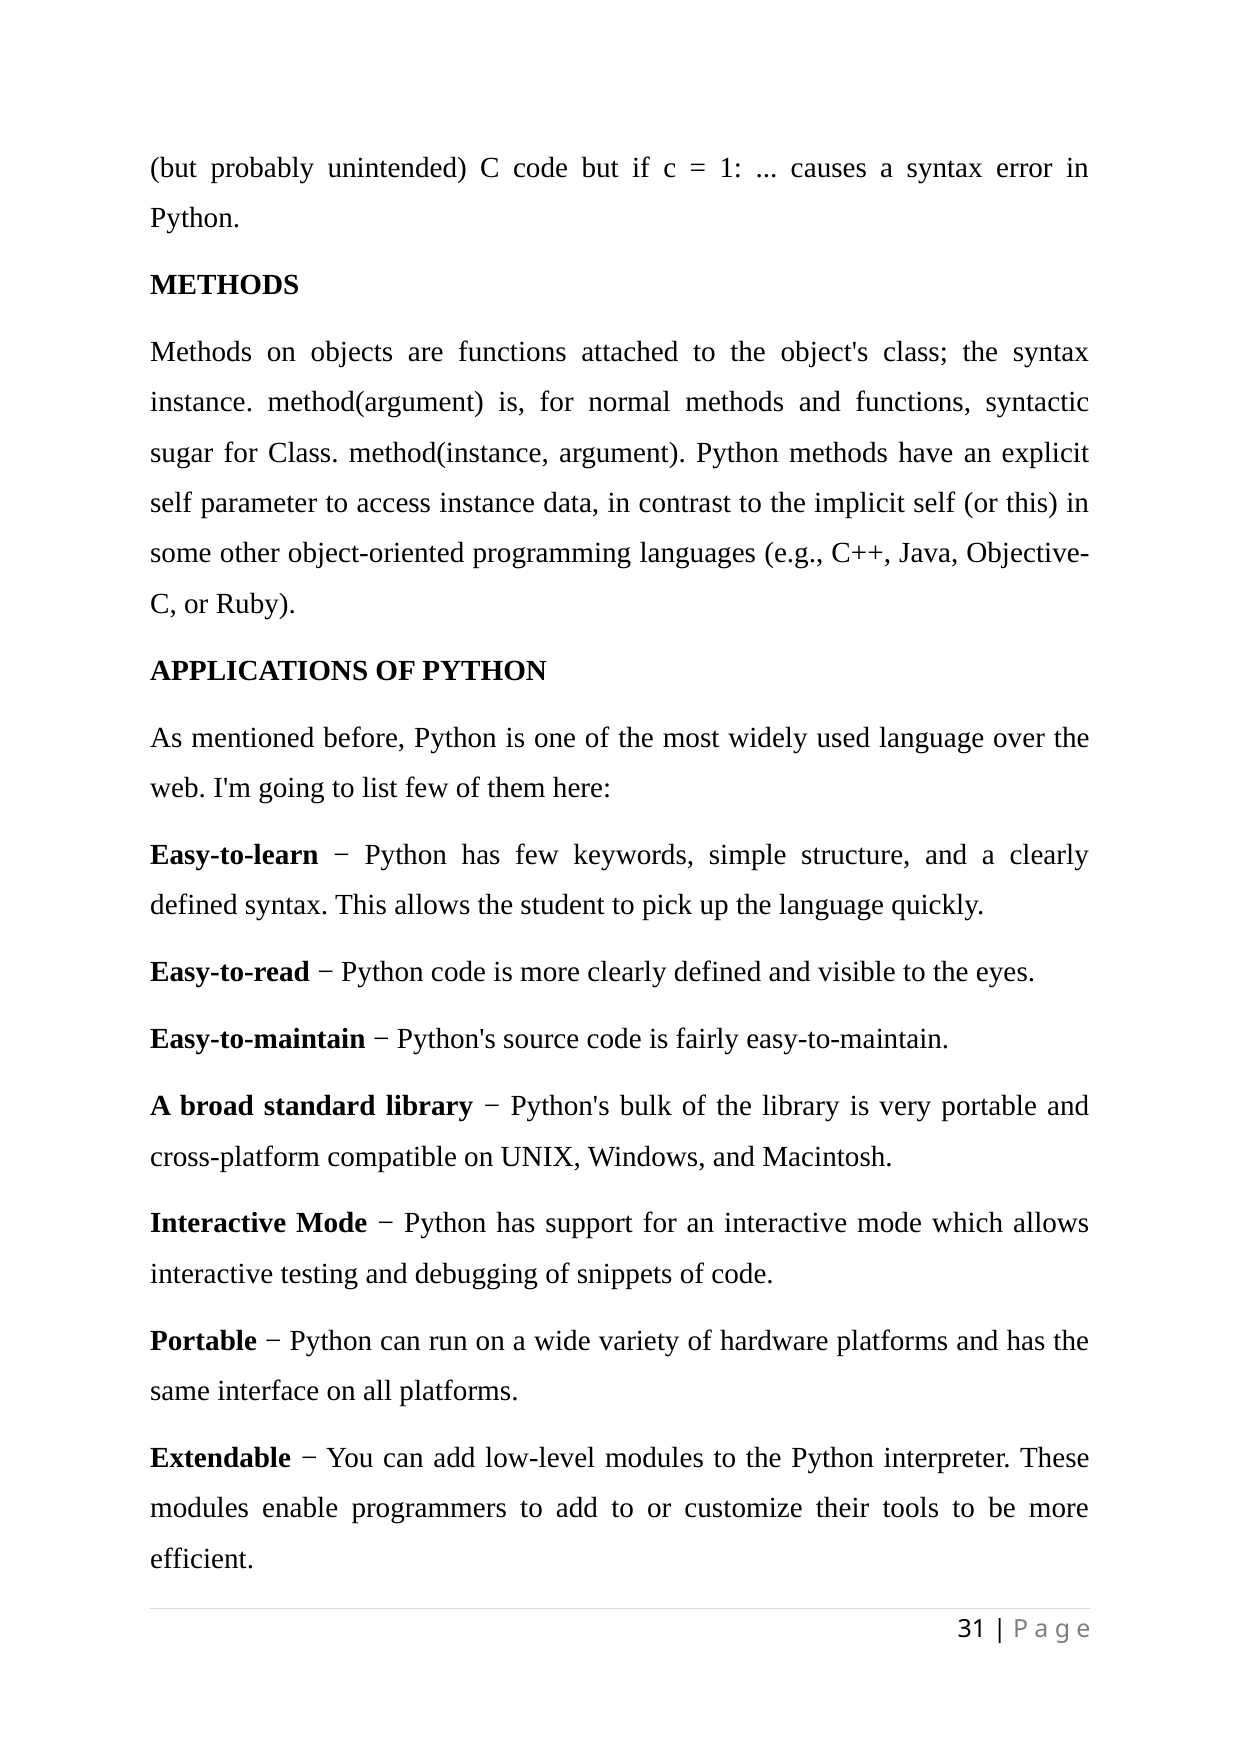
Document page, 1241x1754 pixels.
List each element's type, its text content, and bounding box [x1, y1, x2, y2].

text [150, 150, 1090, 234]
text Easy-to-maintain − Python's source code is fairly easy-to-maintain. [150, 1021, 1090, 1055]
text Easy-to-read − Python code is more clearly defined and visible to the eyes. [150, 954, 1090, 988]
text A broad standard library − Python's bulk of the library is very portable and cross-platform compatible on UNIX, Windows, and Macintosh. [150, 1088, 1090, 1172]
text APPLICATIONS OF PYTHON [150, 653, 1090, 686]
text As mentioned before, Python is one of the most widely used language over the web. I'm going to list few of them here: [150, 720, 1090, 804]
text Interactive Mode − Python has support for an interactive mode which allows interactive testing and debugging of snippets of code. [150, 1206, 1090, 1289]
text Extendable − You can add low-level modules to the Python interpreter. These modules enable programmers to add to or customize their tools to be more efficient. [150, 1440, 1090, 1574]
text METHODS [150, 267, 1090, 301]
text Easy-to-learn − Python has few keywords, simple structure, and a clearly defined syntax. This allows the student to pick up the language quickly. [150, 837, 1090, 921]
text Methods on objects are functions attached to the object's class; the syntax instance. method(argument) is, for normal methods and functions, syntactic sugar for Class. method(instance, argument). Python methods have an explicit self parameter to access instance data, in contrast to the implicit self (or this) in some other object-oriented programming languages (e.g., C++, Java, Objective-C, or Ruby). [150, 334, 1090, 619]
text Portable − Python can run on a wide variety of hardware platforms and has the same interface on all platforms. [150, 1323, 1090, 1407]
